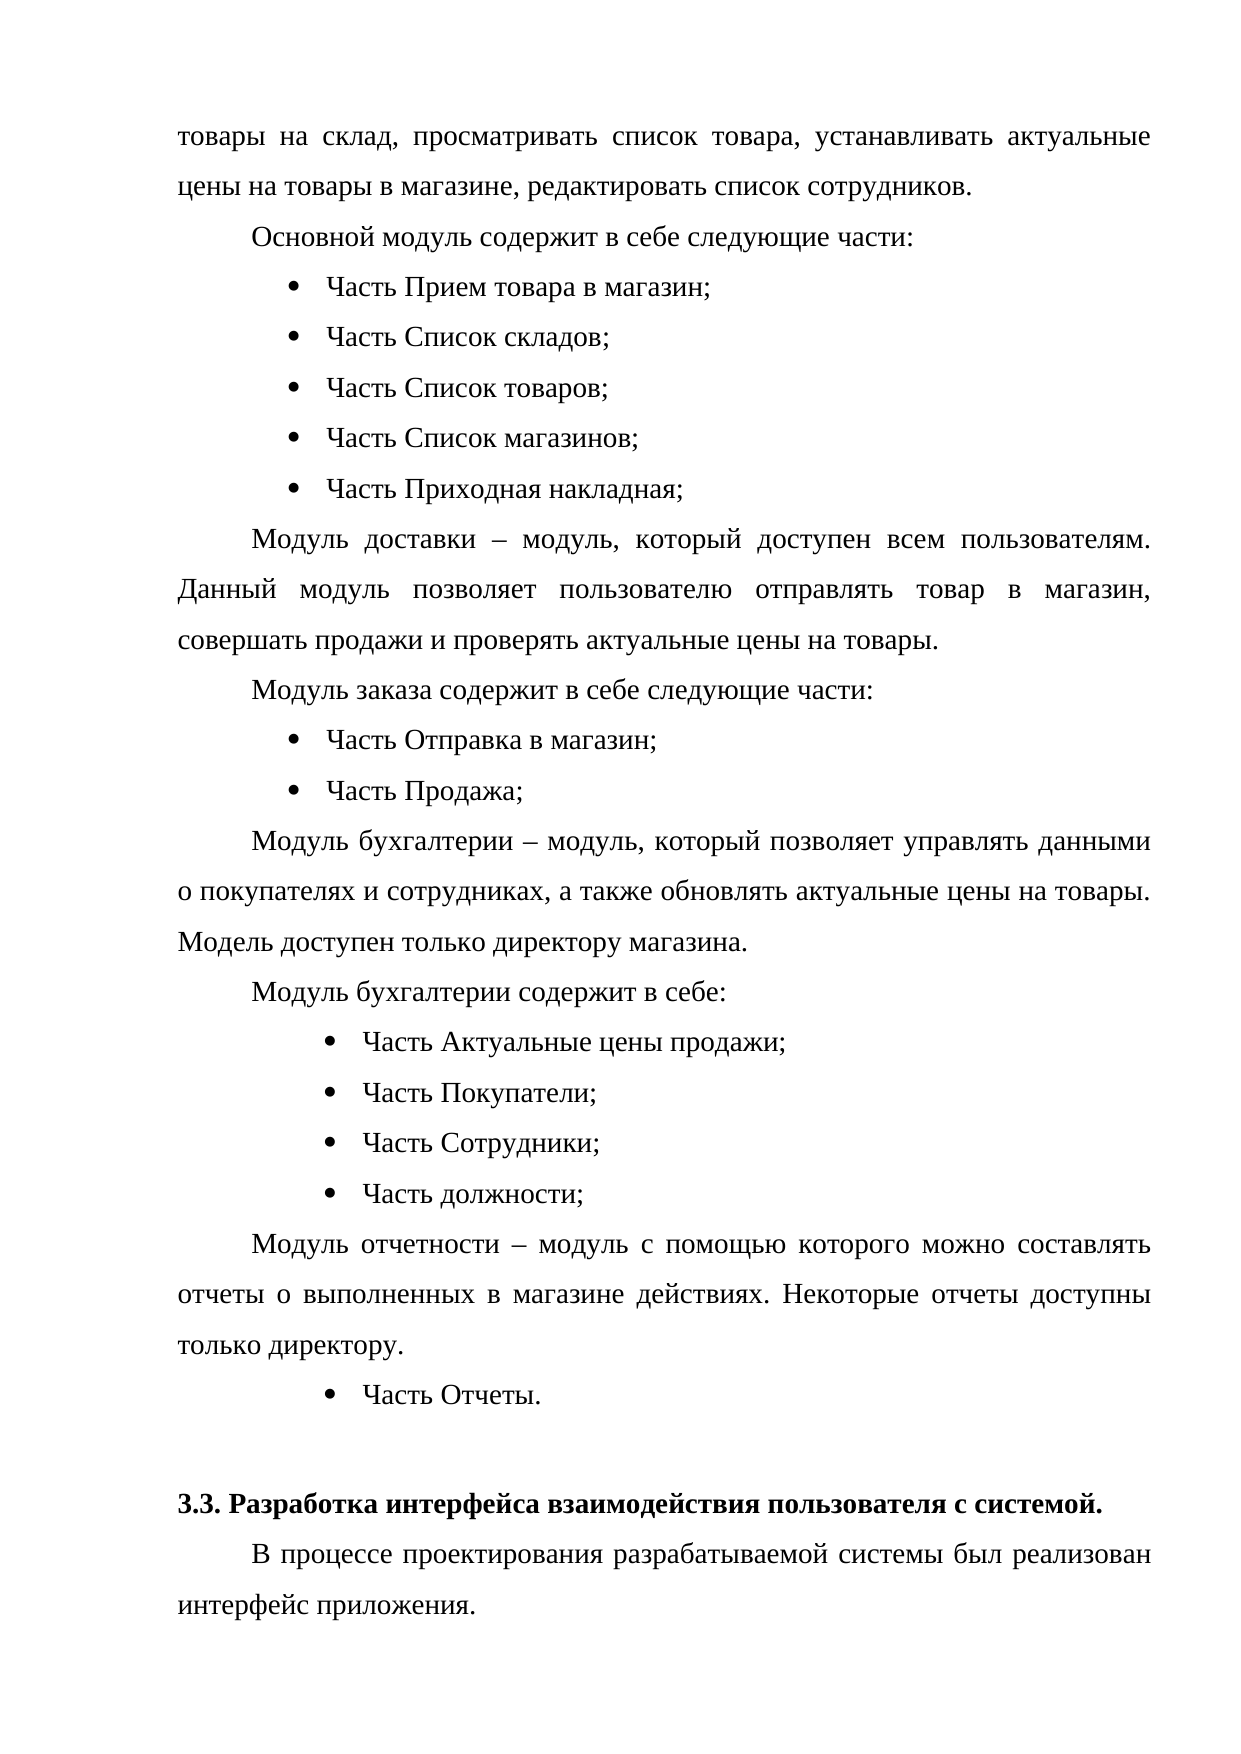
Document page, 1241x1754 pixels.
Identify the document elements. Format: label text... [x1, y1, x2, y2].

subtitle 3.3. Разработка интерфейса взаимодействия пользователя с системой. [177, 1486, 1152, 1520]
list Часть Список товаров; [288, 370, 1152, 403]
list Часть Отправка в магазин; [288, 722, 1152, 756]
list Часть Актуальные цены продажи; [325, 1024, 1152, 1058]
list Часть Продажа; [288, 773, 1152, 806]
text В процессе проектирования разрабатываемой системы был реализован интерфейс приложения. [177, 1536, 1152, 1620]
text Модуль отчетности – модуль с помощью которого можно составлять отчеты о выполненных в магазине действиях. Некоторые отчеты доступны только директору. [177, 1226, 1152, 1360]
text Модуль бухгалтерии – модуль, который позволяет управлять данными о покупателях и сотрудниках, а также обновлять актуальные цены на товары. Модель доступен только директору магазина. [177, 823, 1152, 957]
list Часть Отчеты. [325, 1377, 1152, 1411]
list Часть Прием товара в магазин; [288, 269, 1152, 303]
list Часть Покупатели; [325, 1075, 1152, 1108]
text Модуль заказа содержит в себе следующие части: [177, 672, 1152, 706]
list Часть должности; [325, 1176, 1152, 1209]
list Часть Сотрудники; [325, 1125, 1152, 1159]
list Часть Приходная накладная; [288, 471, 1152, 504]
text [177, 118, 1152, 202]
text Модуль бухгалтерии содержит в себе: [177, 974, 1152, 1008]
text Основной модуль содержит в себе следующие части: [177, 219, 1152, 252]
list Часть Список складов; [288, 319, 1152, 353]
list Часть Список магазинов; [288, 420, 1152, 454]
text Модуль доставки – модуль, который доступен всем пользователям. Данный модуль позволяет пользователю отправлять товар в магазин, совершать продажи и проверять актуальные цены на товары. [177, 521, 1152, 655]
